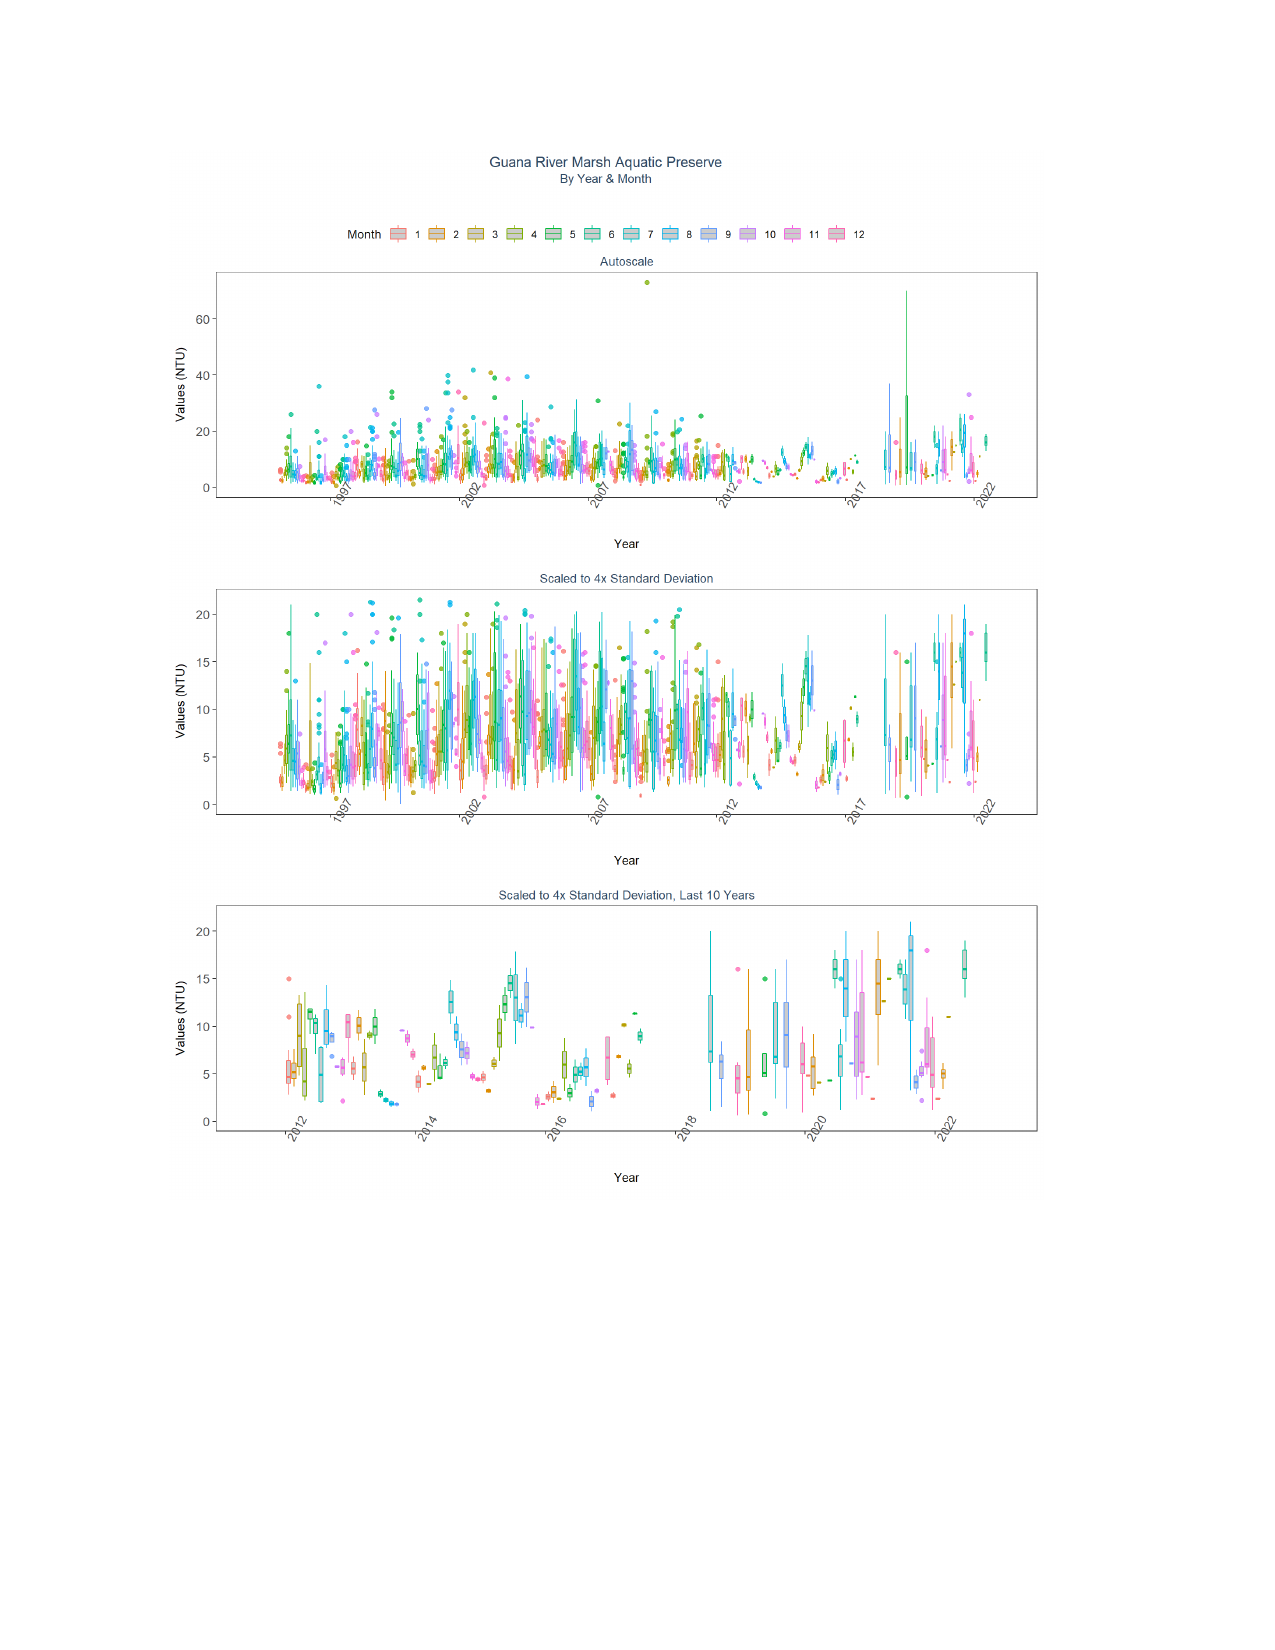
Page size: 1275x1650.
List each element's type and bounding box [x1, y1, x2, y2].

picture [168, 150, 1044, 1200]
